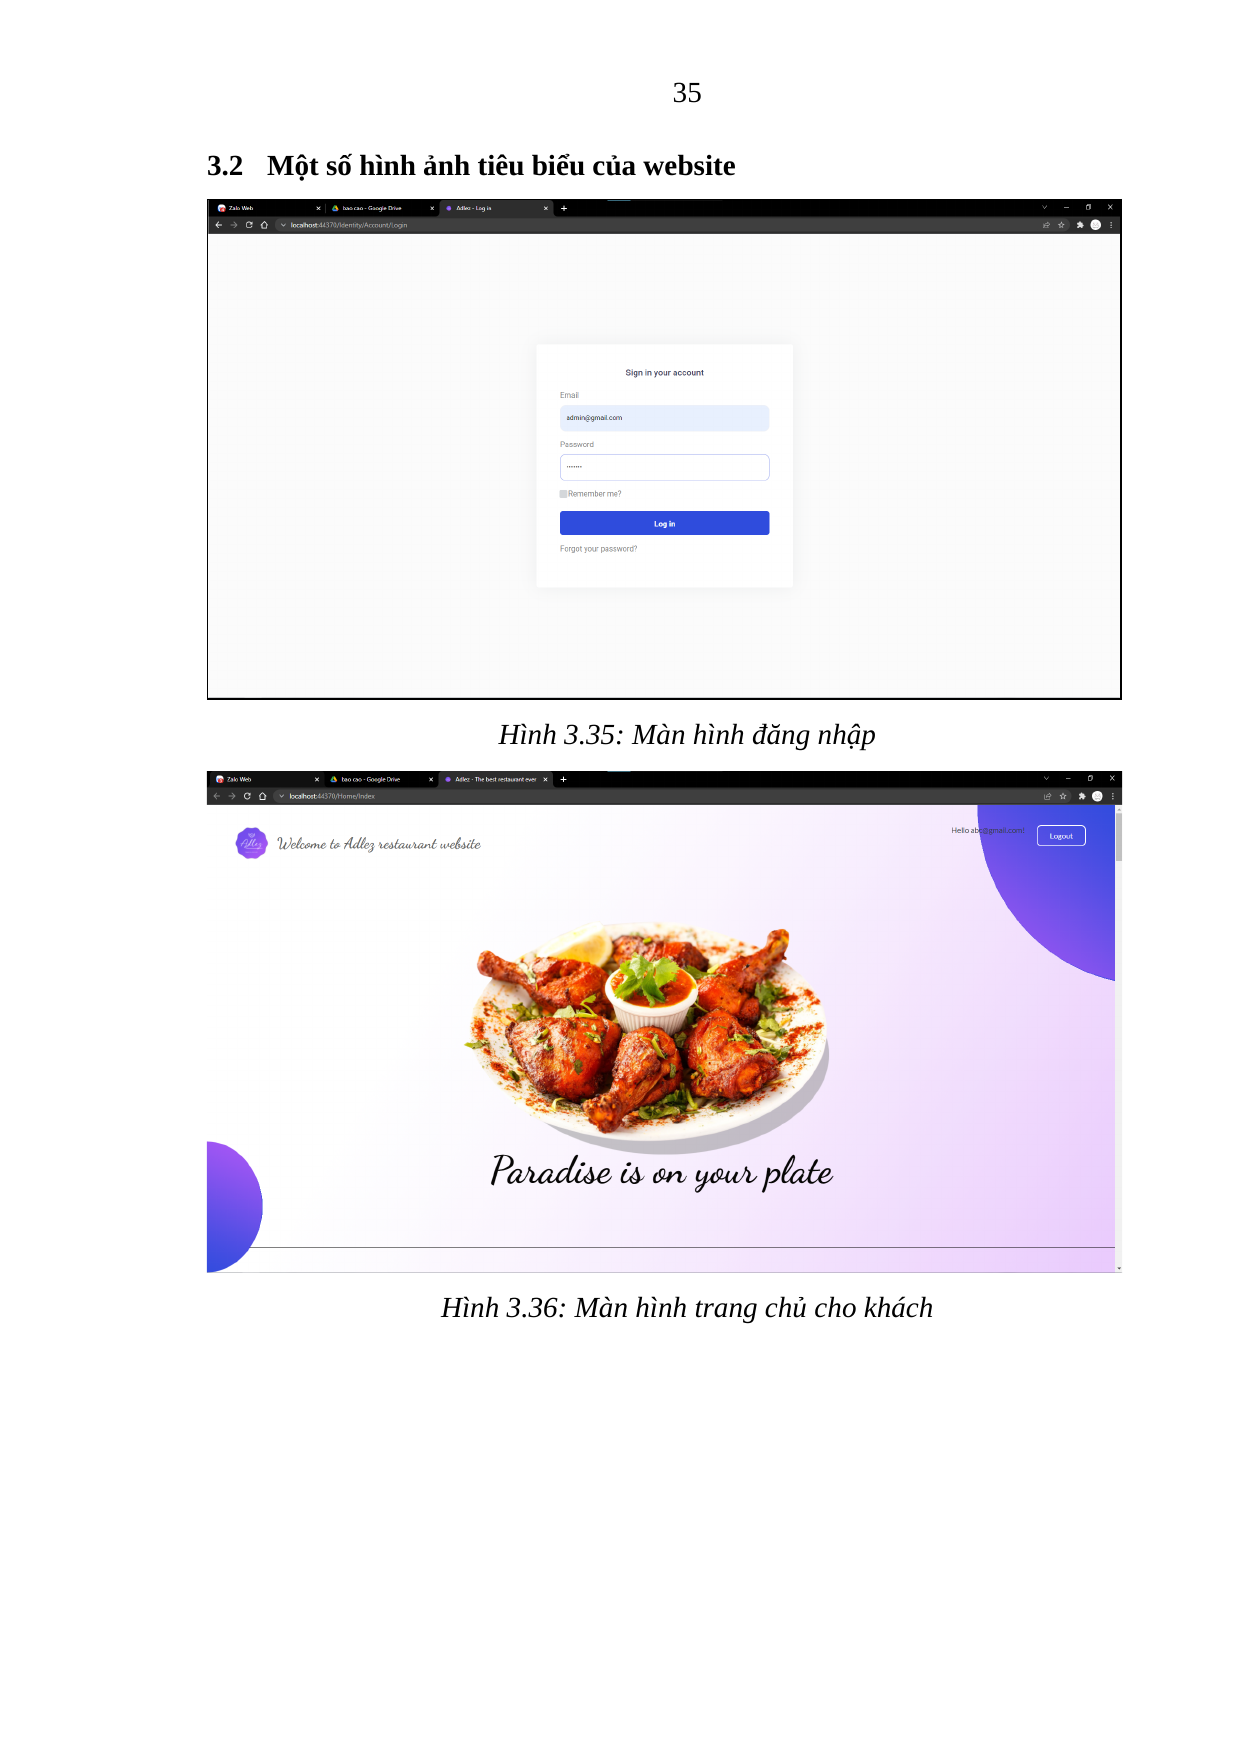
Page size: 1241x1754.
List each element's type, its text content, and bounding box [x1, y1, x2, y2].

picture [206, 771, 1123, 1273]
picture [208, 200, 1120, 698]
subtitle Một số hình ảnh tiêu biểu của website [207, 148, 1122, 181]
